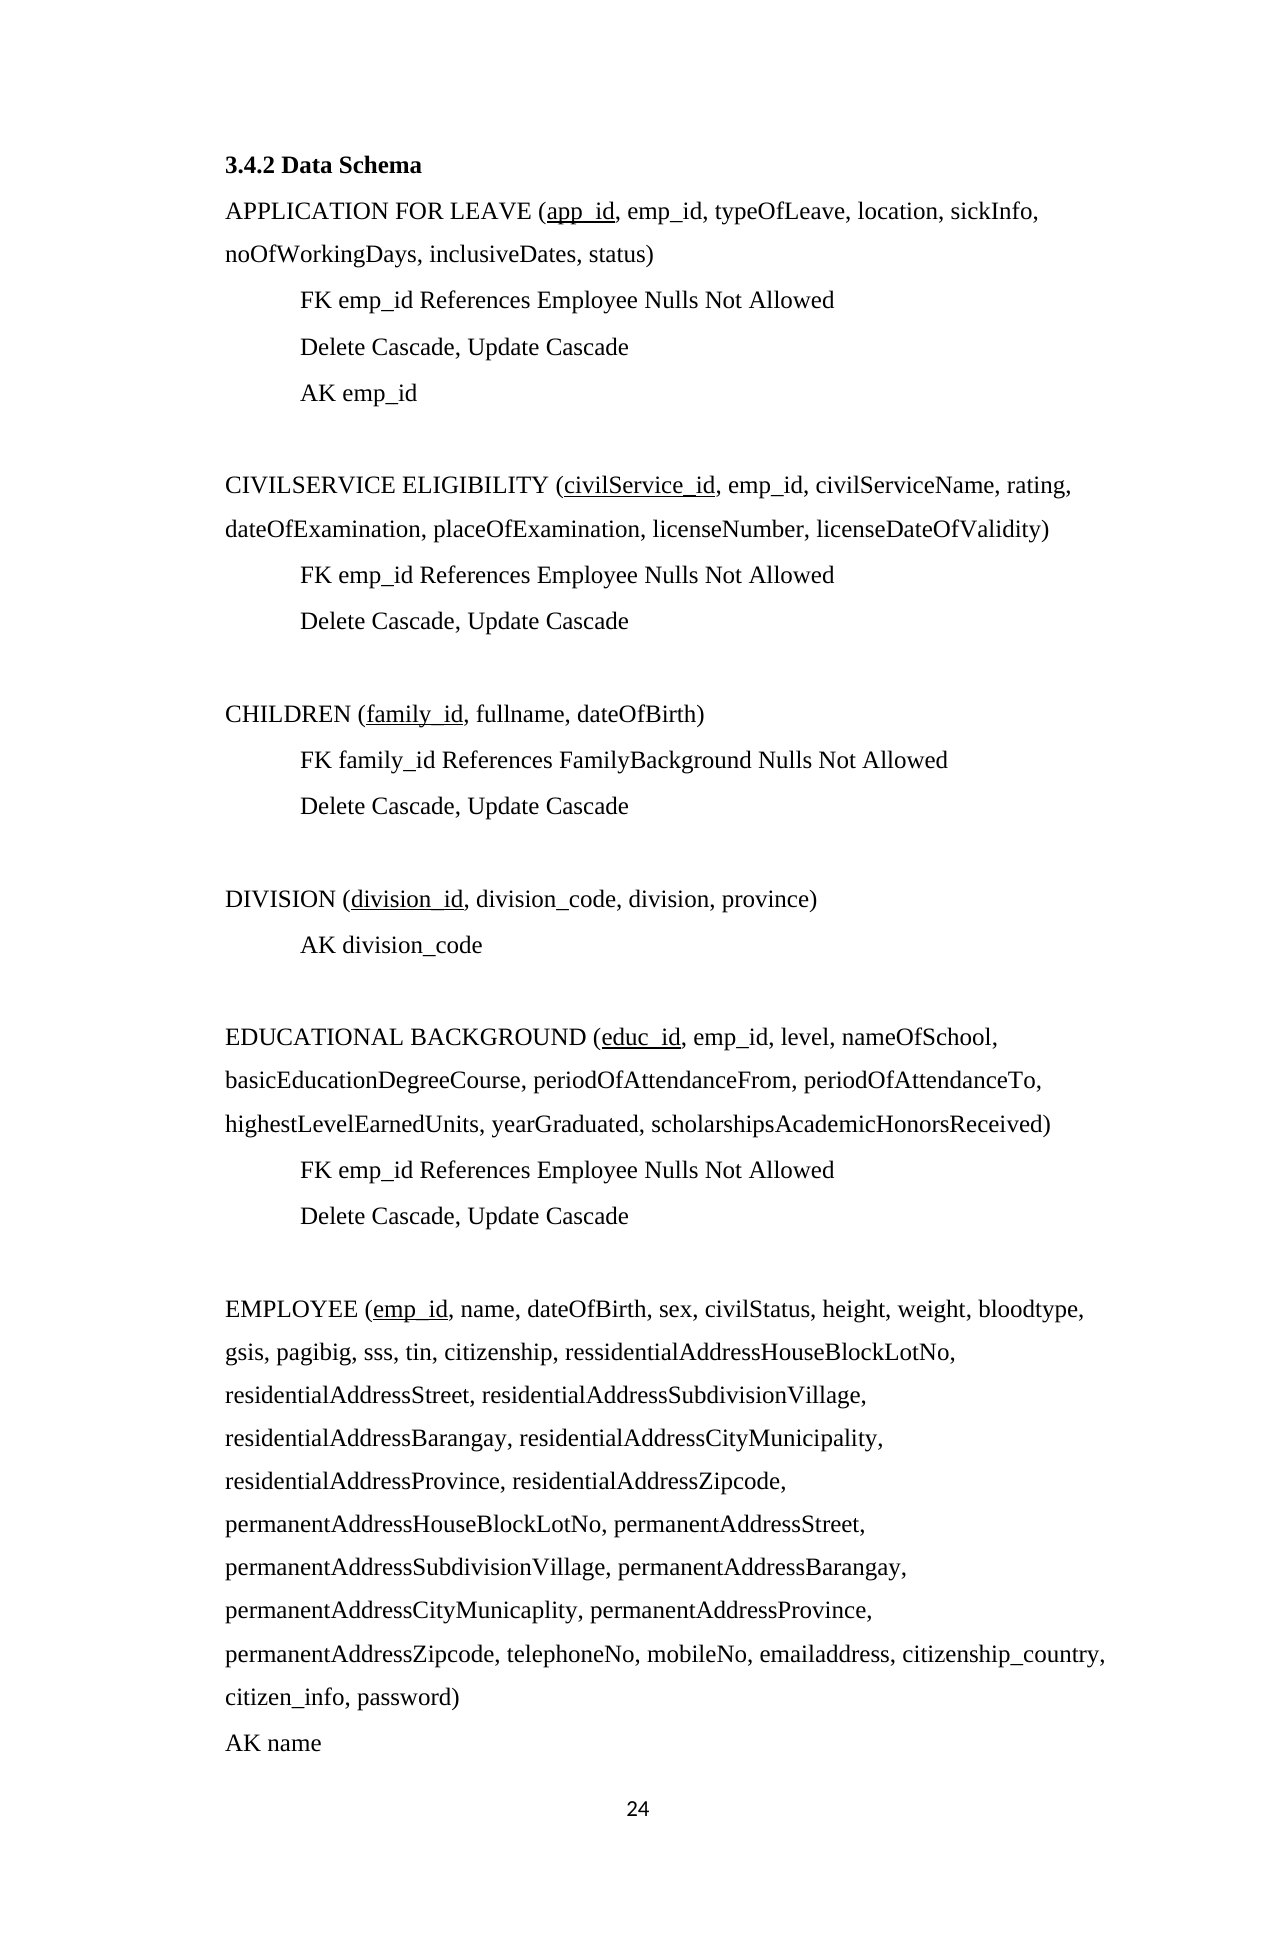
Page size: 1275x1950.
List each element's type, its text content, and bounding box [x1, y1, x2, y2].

text EMPLOYEE (emp_id, name, dateOfBirth, sex, civilStatus, height, weight, bloodtype, gsis, pagibig, sss, tin, citizenship, ressidentialAddressHouseBlockLotNo, residentialAddressStreet, residentialAddressSubdivisionVillage, residentialAddressBarangay, residentialAddressCityMunicipality, residentialAddressProvince, residentialAddressZipcode, permanentAddressHouseBlockLotNo, permanentAddressStreet, permanentAddressSubdivisionVillage, permanentAddressBarangay, permanentAddressCityMunicaplity, permanentAddressProvince, permanentAddressZipcode, telephoneNo, mobileNo, emailaddress, citizenship_country, citizen_info, password) [225, 1294, 1125, 1711]
text Delete Cascade, Update Cascade [225, 1201, 1125, 1230]
text AK division_code [225, 930, 1125, 959]
text CHILDREN (family_id, fullname, dateOfBirth) [225, 699, 1125, 727]
text FK emp_id References Employee Nulls Not Allowed [225, 1155, 1125, 1184]
text EDUCATIONAL BACKGROUND (educ_id, emp_id, level, nameOfSchool, basicEducationDegreeCourse, periodOfAttendanceFrom, periodOfAttendanceTo, highestLevelEarnedUnits, yearGraduated, scholarshipsAcademicHonorsReceived) [225, 1022, 1125, 1137]
text DIVISION (division_id, division_code, division, province) [225, 884, 1125, 912]
text AK name [225, 1728, 1125, 1757]
text FK emp_id References Employee Nulls Not Allowed [225, 286, 1125, 314]
text Delete Cascade, Update Cascade [225, 791, 1125, 820]
text AK emp_id [225, 378, 1125, 407]
text FK family_id References FamilyBackground Nulls Not Allowed [225, 745, 1125, 774]
text APPLICATION FOR LEAVE (app_id, emp_id, typeOfLeave, location, sickInfo, noOfWorkingDays, inclusiveDates, status) [225, 196, 1125, 268]
text Delete Cascade, Update Cascade [225, 606, 1125, 635]
text FK emp_id References Employee Nulls Not Allowed [225, 560, 1125, 589]
text Delete Cascade, Update Cascade [225, 332, 1125, 361]
text 3.4.2 Data Schema [225, 150, 1125, 179]
text CIVILSERVICE ELIGIBILITY (civilService_id, emp_id, civilServiceName, rating, dateOfExamination, placeOfExamination, licenseNumber, licenseDateOfValidity) [225, 471, 1125, 542]
